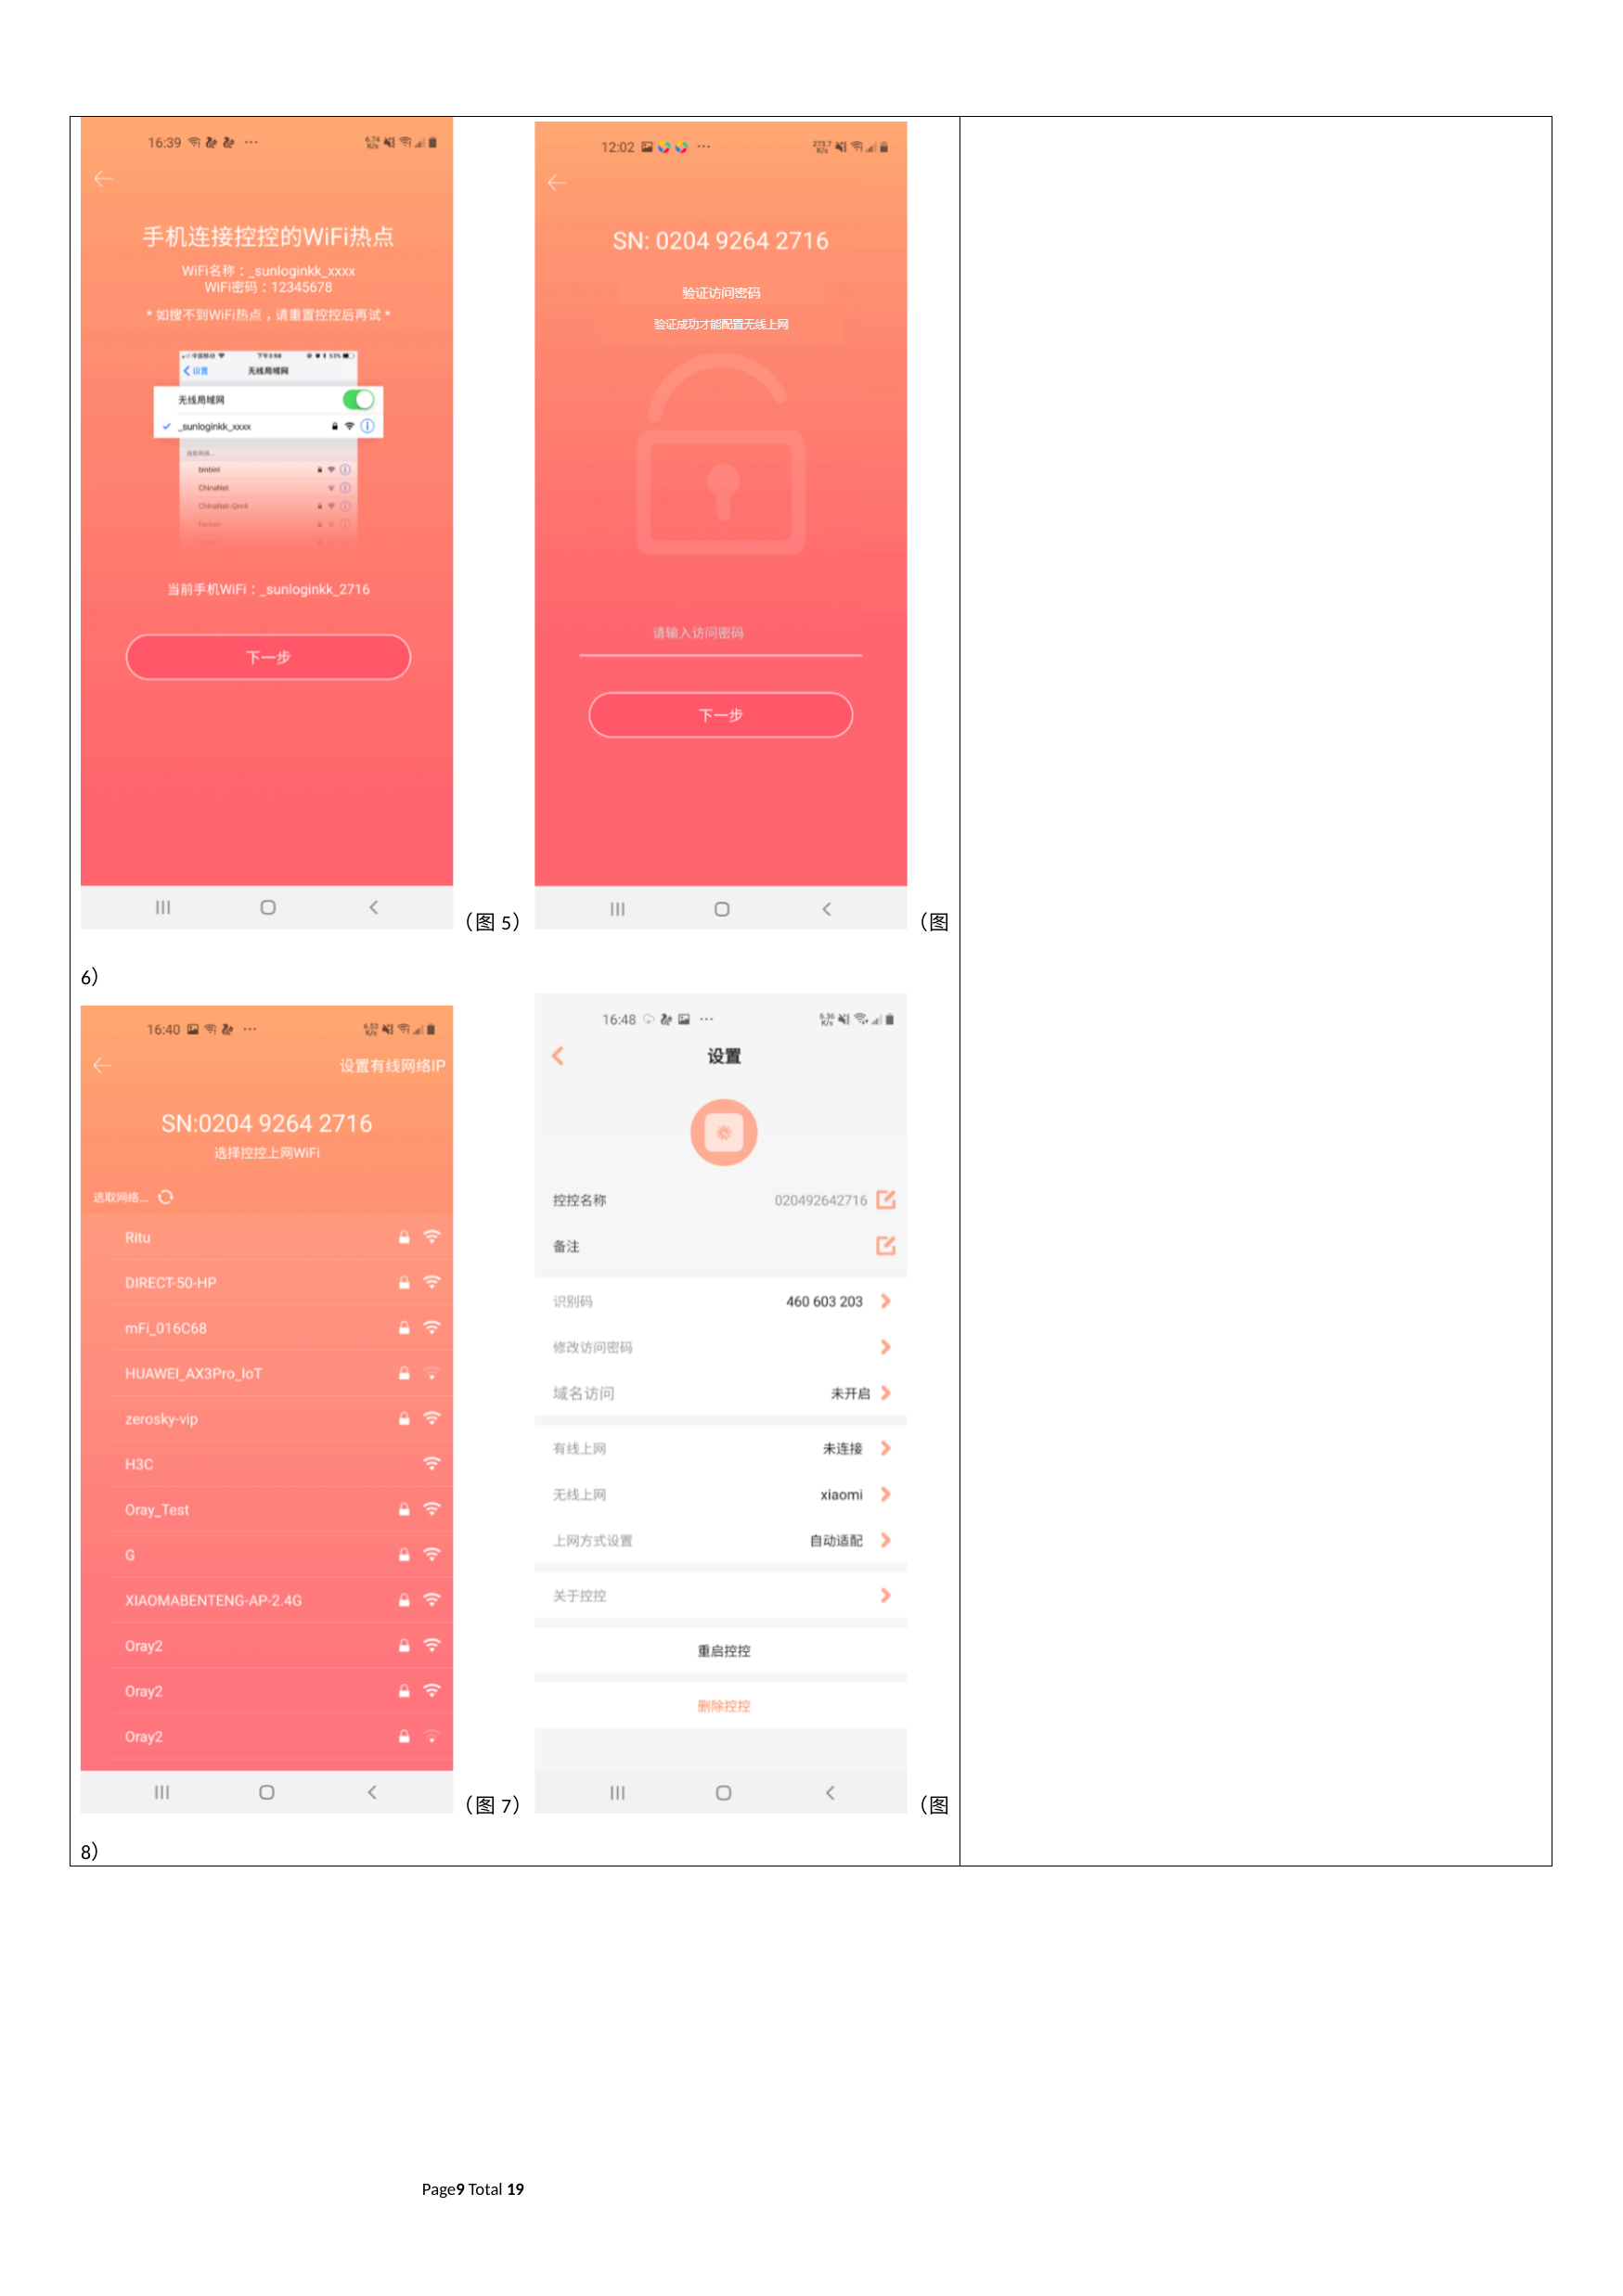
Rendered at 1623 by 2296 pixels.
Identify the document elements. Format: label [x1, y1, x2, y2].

table_cell [960, 117, 1552, 1866]
picture [80, 117, 454, 930]
picture [535, 121, 908, 930]
picture [80, 1006, 454, 1814]
picture [535, 991, 908, 1814]
table_cell [71, 117, 960, 1866]
